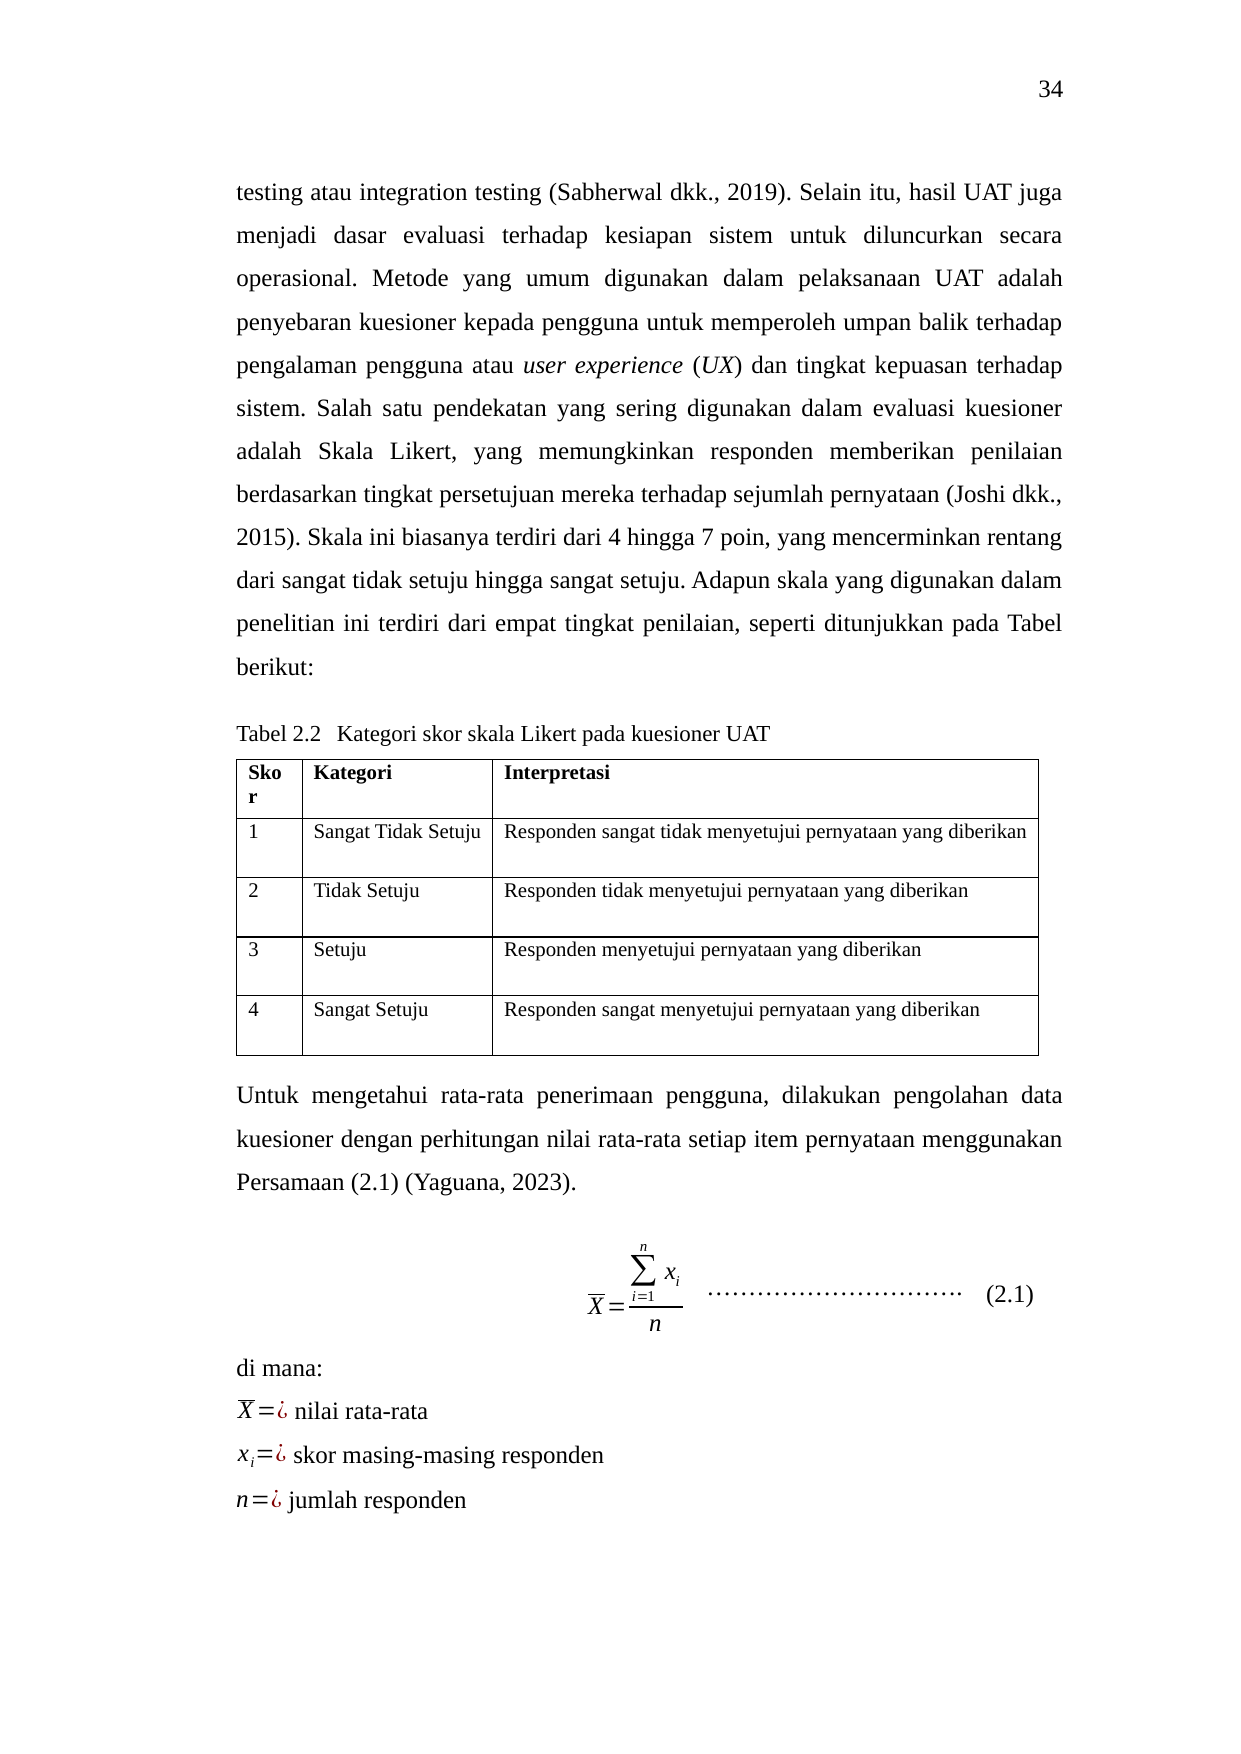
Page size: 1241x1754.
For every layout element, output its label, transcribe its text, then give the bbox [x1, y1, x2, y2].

table_cell Tidak Setuju [303, 878, 492, 936]
table_cell Responden tidak menyetujui pernyataan yang diberikan [493, 878, 1038, 936]
table_cell Sangat Tidak Setuju [303, 819, 492, 877]
table_cell 3 [237, 938, 302, 995]
text Kategori skor skala Likert pada kuesioner UAT [236, 720, 1063, 746]
table_header [236, 1235, 694, 1353]
table_header Kategori [303, 760, 492, 818]
table_header [975, 1235, 1063, 1353]
text jumlah responden [236, 1485, 1063, 1514]
table_header Skor [237, 760, 302, 818]
table_cell Sangat Setuju [303, 996, 492, 1054]
table_cell 1 [237, 819, 302, 877]
text skor masing-masing responden [236, 1439, 1063, 1471]
table_cell Responden sangat tidak menyetujui pernyataan yang diberikan [493, 819, 1038, 877]
table_header …………………………. [694, 1235, 974, 1353]
text nilai rata-rata [236, 1396, 1063, 1425]
table_cell 4 [237, 996, 302, 1054]
table_cell Responden menyetujui pernyataan yang diberikan [493, 938, 1038, 995]
table_cell Setuju [303, 938, 492, 995]
table_cell Responden sangat menyetujui pernyataan yang diberikan [493, 996, 1038, 1054]
table_header Interpretasi [493, 760, 1038, 818]
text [236, 177, 1063, 680]
text di mana: [236, 1353, 1063, 1382]
text Untuk mengetahui rata-rata penerimaan pengguna, dilakukan pengolahan data kuesioner dengan perhitungan nilai rata-rata setiap item pernyataan menggunakan Persamaan (2.1) (Yaguana, 2023). [236, 1081, 1063, 1196]
table_cell 2 [237, 878, 302, 936]
